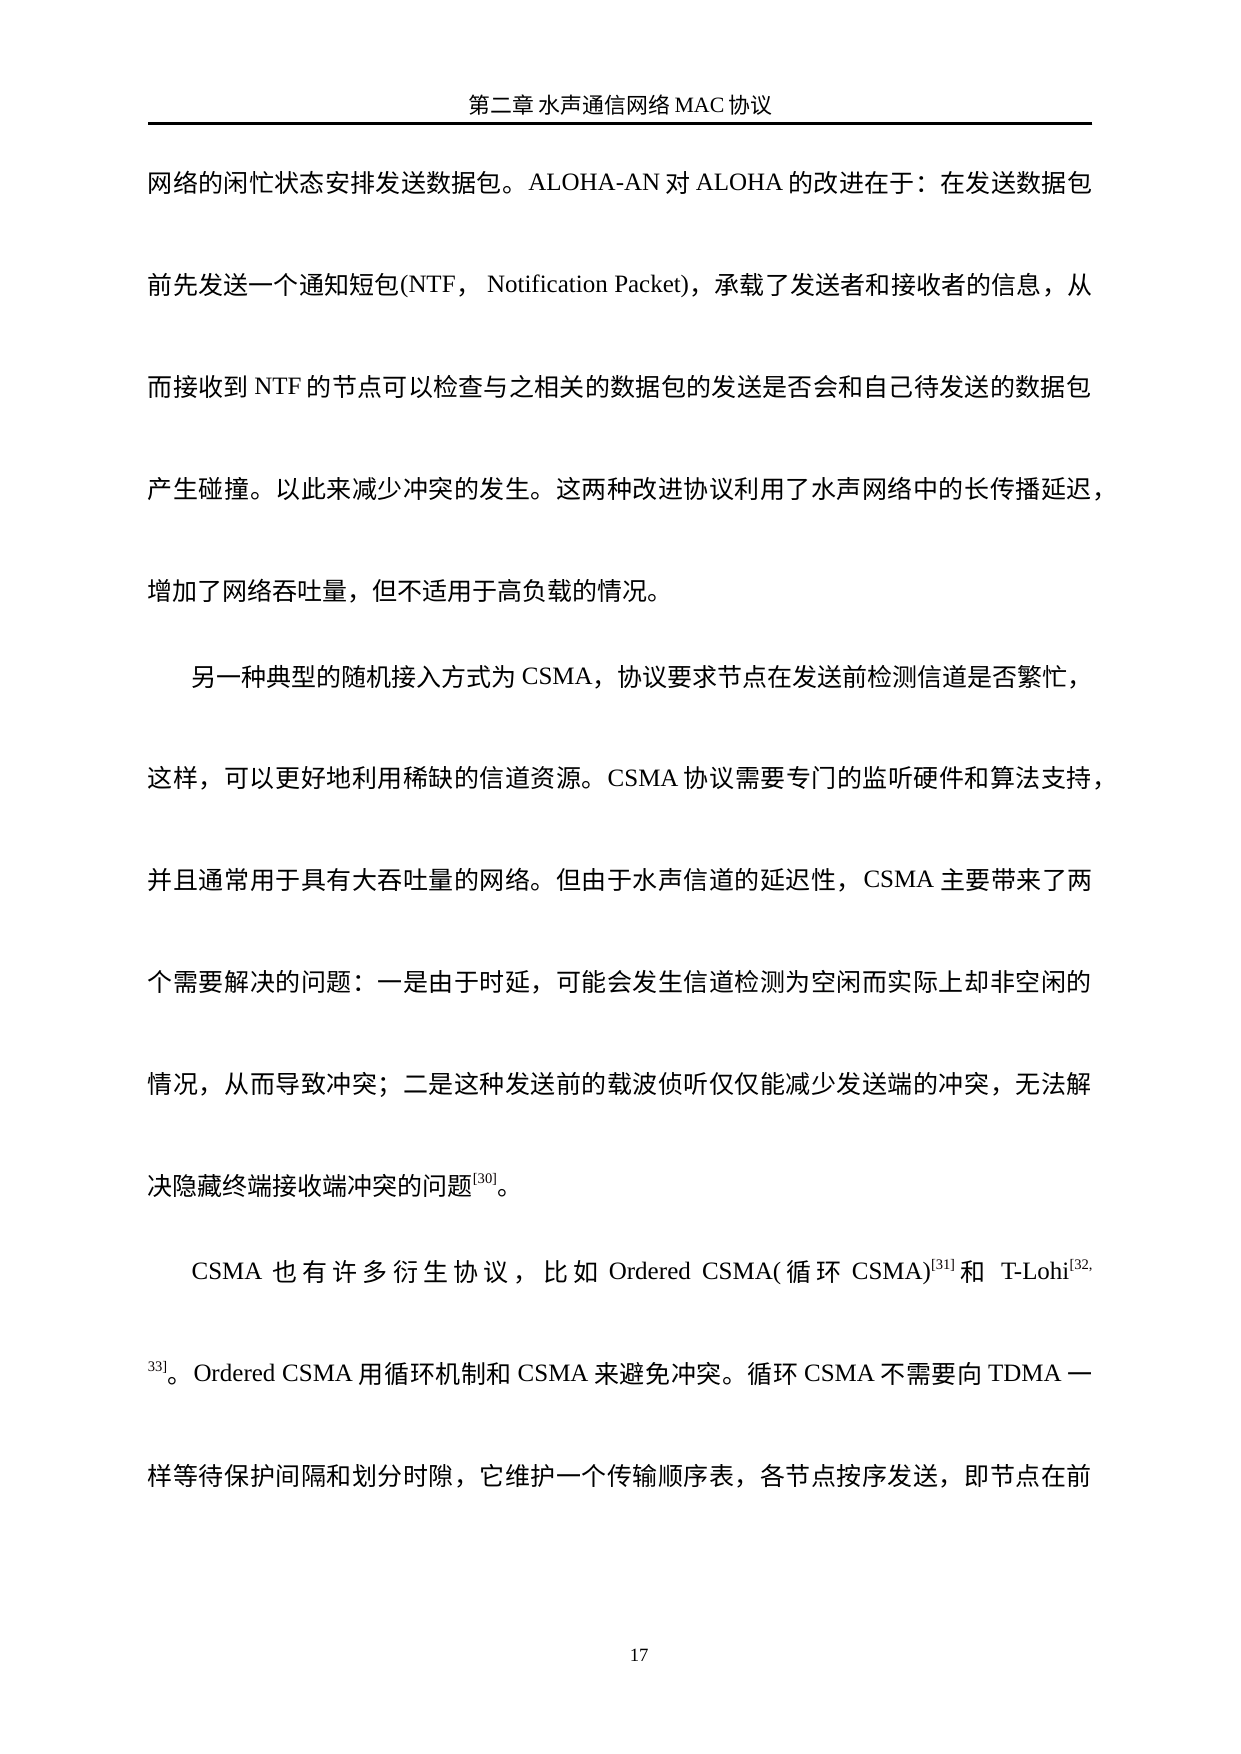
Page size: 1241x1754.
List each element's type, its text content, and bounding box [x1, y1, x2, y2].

text 另一种典型的随机接入方式为CSMA，协议要求节点在发送前检测信道是否繁忙，这样，可以更好地利用稀缺的信道资源。CSMA协议需要专门的监听硬件和算法支持，并且通常用于具有大吞吐量的网络。但由于水声信道的延迟性，CSMA主要带来了两个需要解决的问题：一是由于时延，可能会发生信道检测为空闲而实际上却非空闲的情况，从而导致冲突；二是这种发送前的载波侦听仅仅能减少发送端的冲突，无法解决隐藏终端接收端冲突的问题[30]。 [148, 641, 1092, 1218]
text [148, 1237, 1092, 1508]
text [148, 148, 1092, 623]
